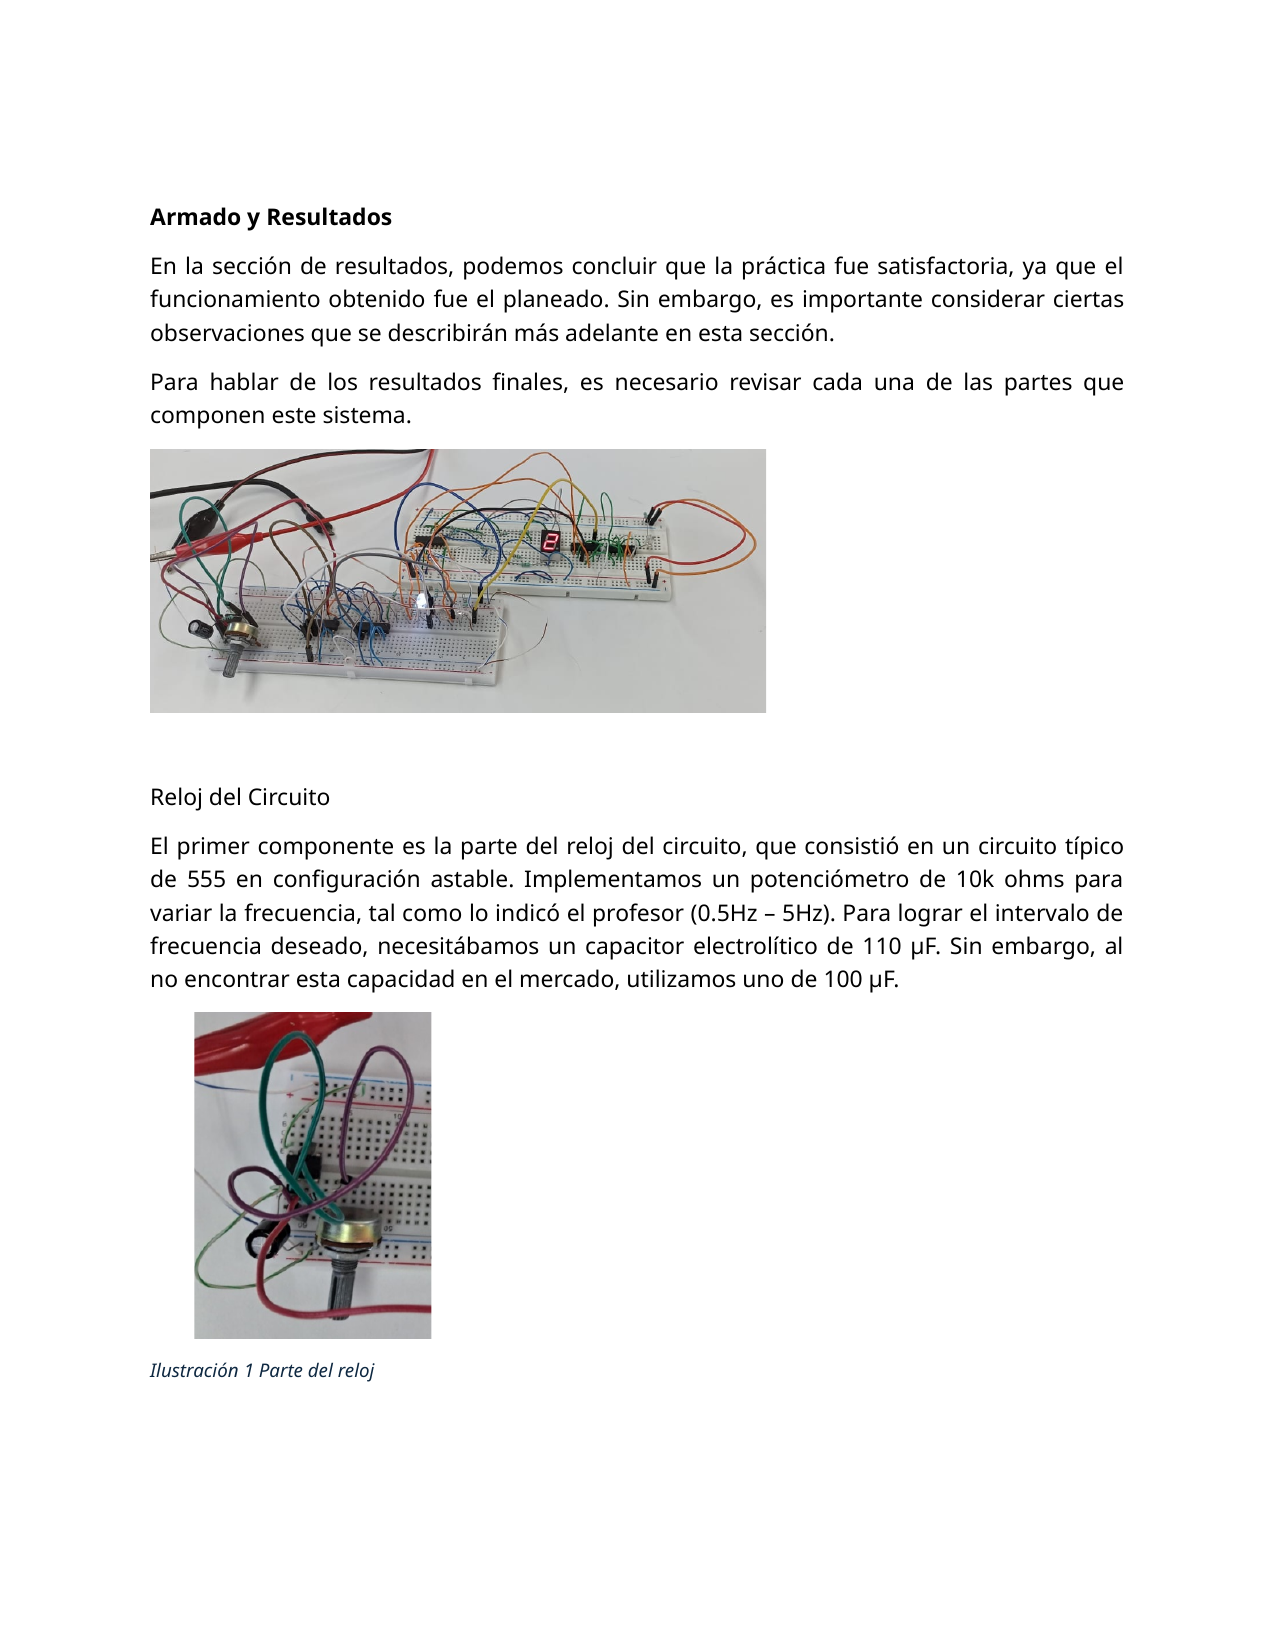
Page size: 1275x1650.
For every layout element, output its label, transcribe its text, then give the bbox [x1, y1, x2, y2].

text En la sección de resultados, podemos concluir que la práctica fue satisfactoria, ya que el funcionamiento obtenido fue el planeado. Sin embargo, es importante considerar ciertas observaciones que se describirán más adelante en esta sección. [150, 250, 1125, 348]
picture [194, 1012, 432, 1339]
text Reloj del Circuito [150, 780, 1125, 812]
text Armado y Resultados [150, 200, 1125, 232]
text El primer componente es la parte del reloj del circuito, que consistió en un circuito típico de 555 en configuración astable. Implementamos un potenciómetro de 10k ohms para variar la frecuencia, tal como lo indicó el profesor (0.5Hz – 5Hz). Para lograr el intervalo de frecuencia deseado, necesitábamos un capacitor electrolítico de 110 µF. Sin embargo, al no encontrar esta capacidad en el mercado, utilizamos uno de 100 µF. [150, 830, 1125, 994]
text Para hablar de los resultados finales, es necesario revisar cada una de las partes que componen este sistema. [150, 366, 1125, 431]
picture [150, 449, 767, 713]
text Ilustración 1 Parte del reloj [150, 1357, 1125, 1382]
